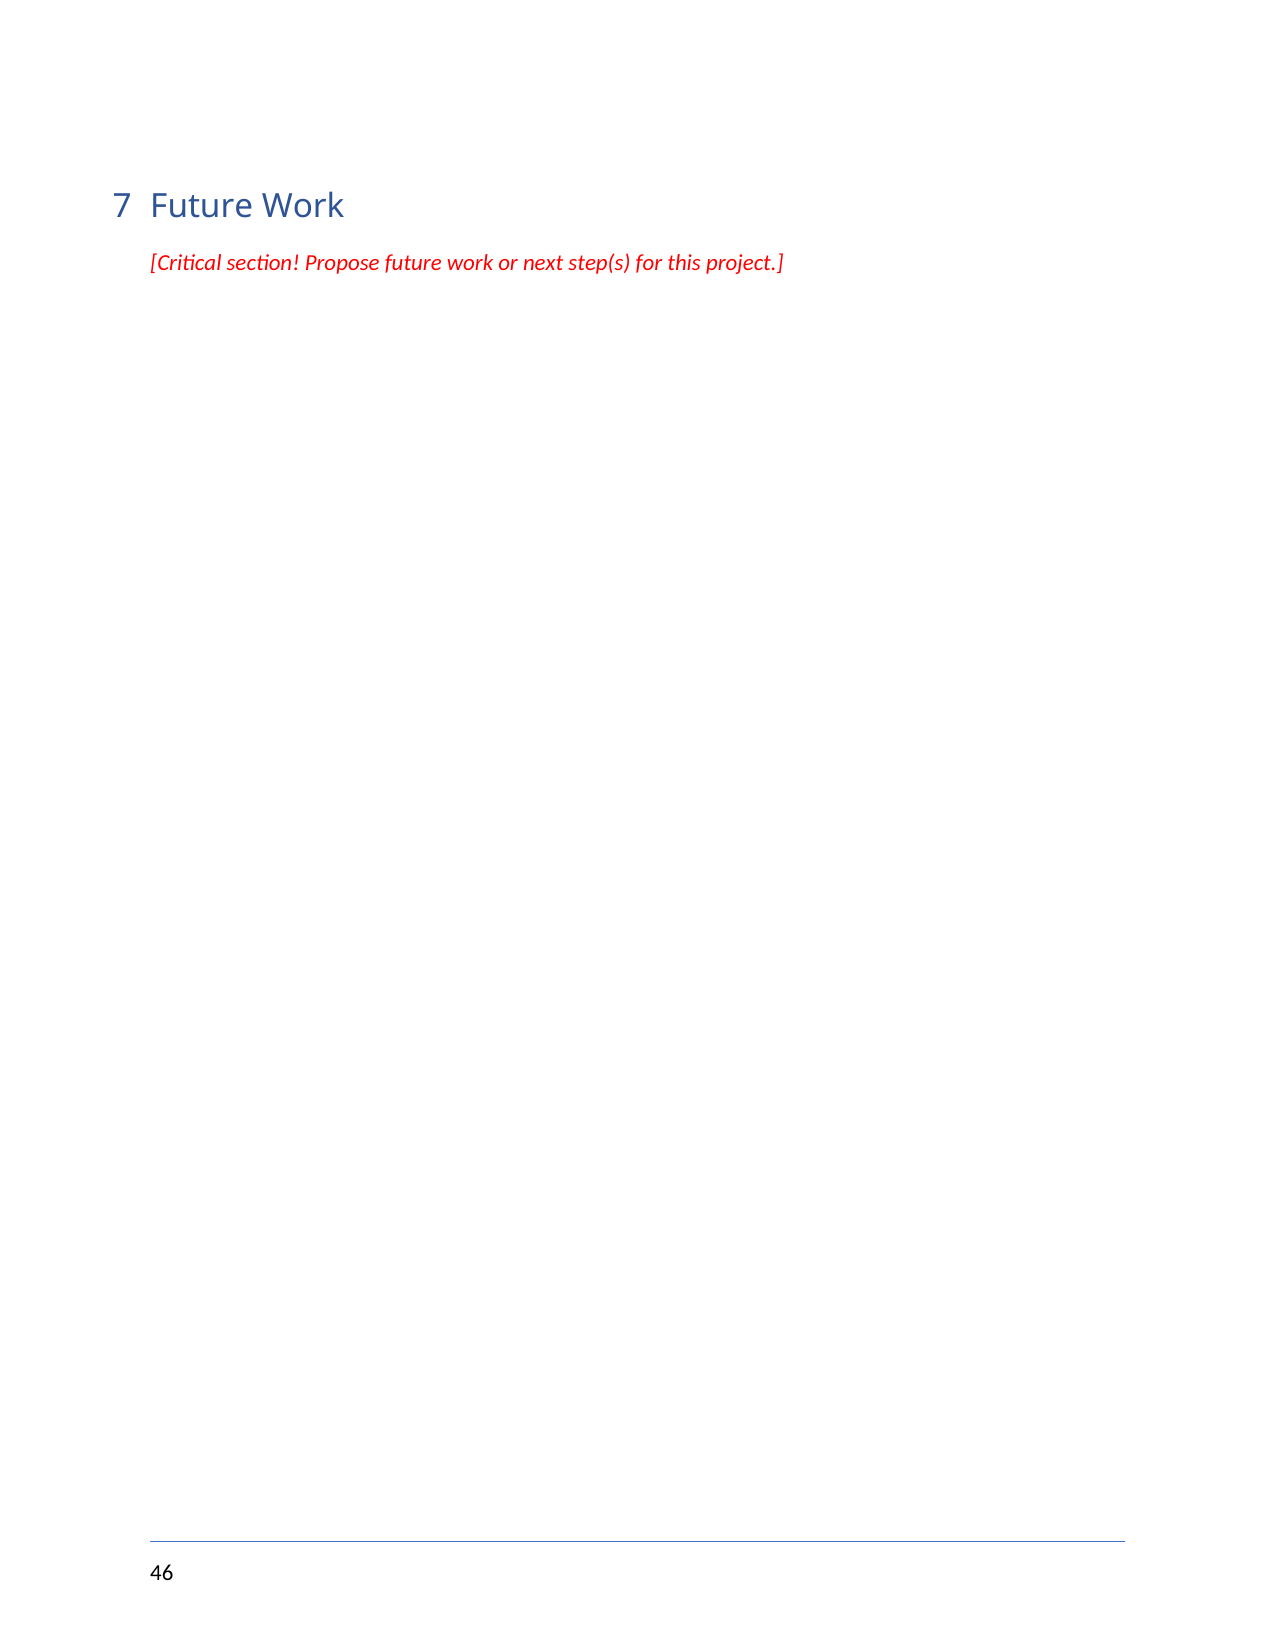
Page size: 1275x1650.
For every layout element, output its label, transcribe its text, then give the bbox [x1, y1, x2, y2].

subtitle Future Work [112, 182, 1125, 228]
text [Critical section! Propose future work or next step(s) for this project.] [150, 248, 1125, 276]
